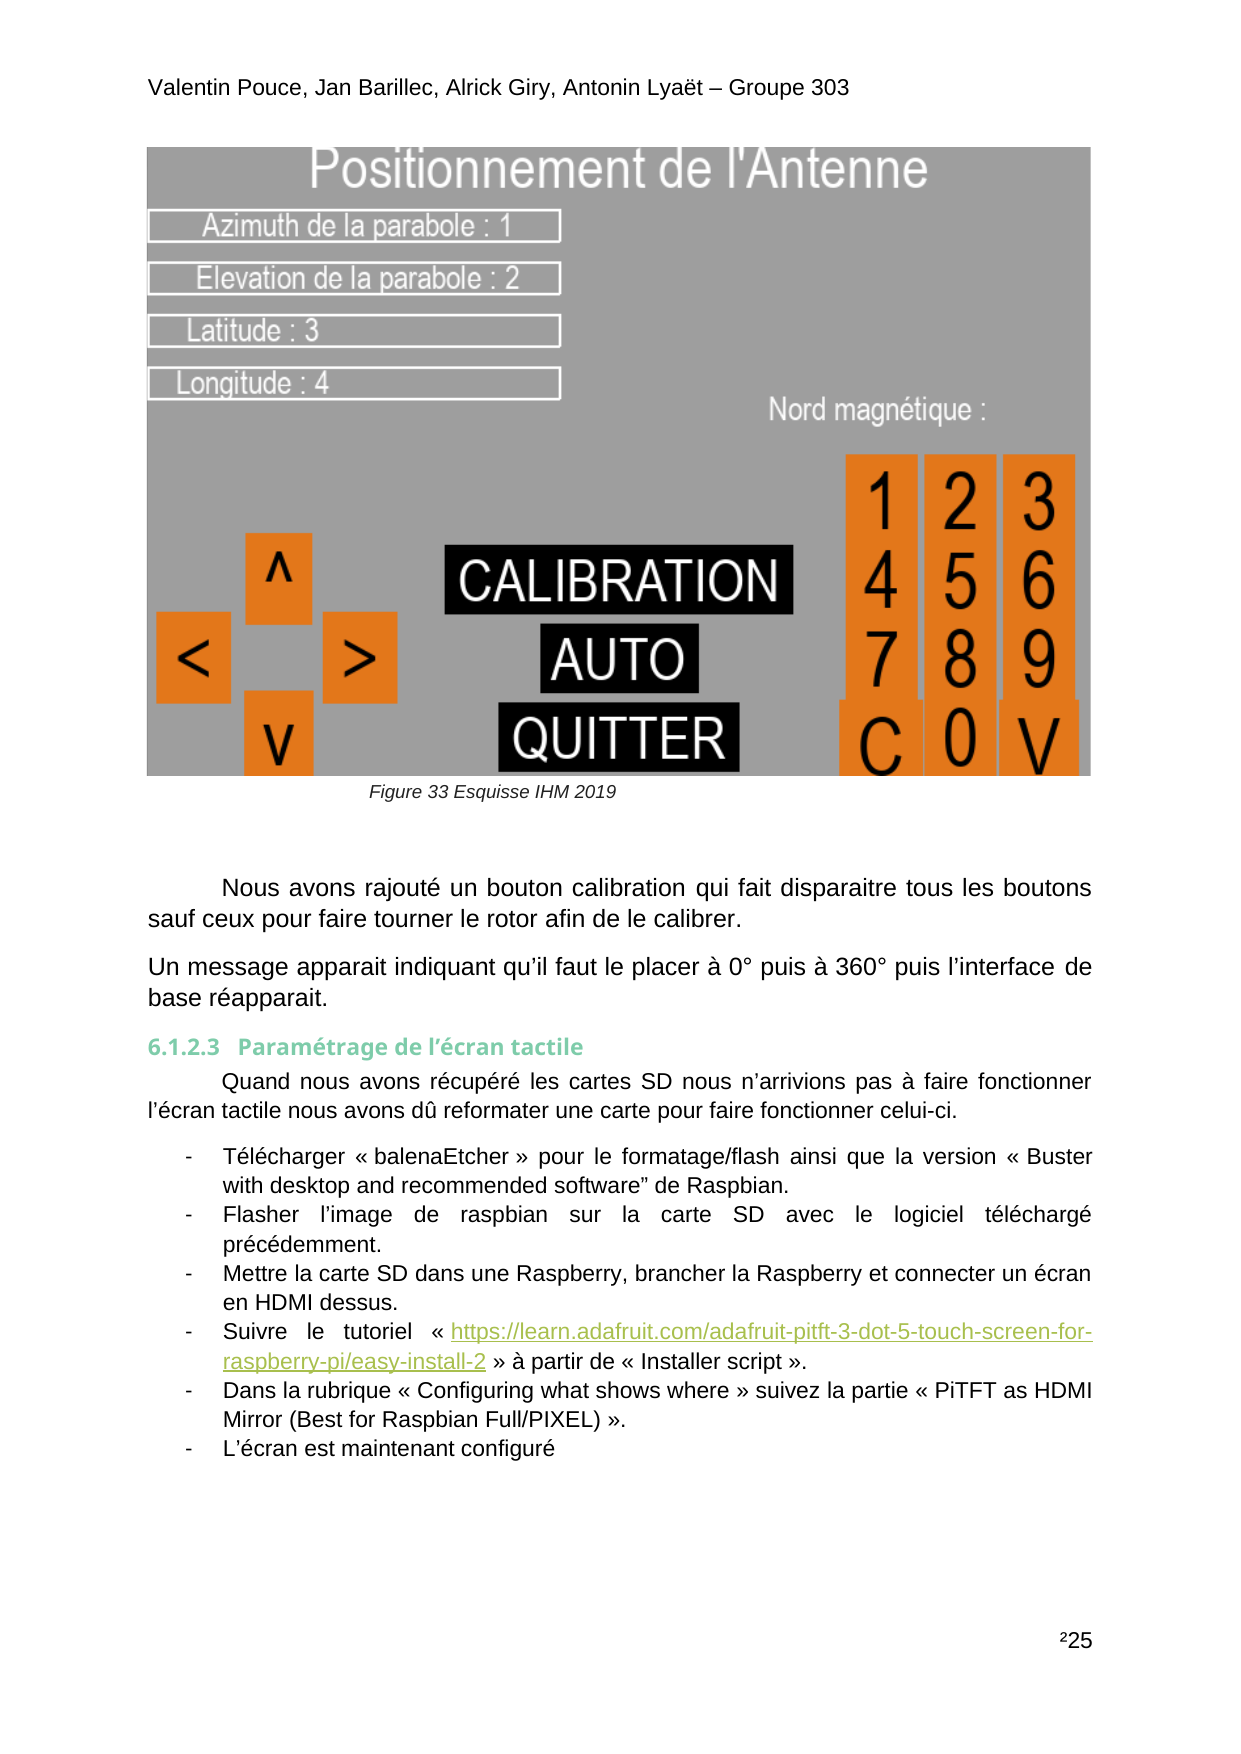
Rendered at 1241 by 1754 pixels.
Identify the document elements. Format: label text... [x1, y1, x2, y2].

picture [146, 147, 1091, 776]
list Dans la rubrique « Configuring what shows where » suivez la partie « PiTFT as HDMI Mirror (Best for Raspbian Full/PIXEL) ». [185, 1376, 1093, 1432]
subtitle Paramétrage de l’écran tactile [148, 1030, 1093, 1062]
text Nous avons rajouté un bouton calibration qui fait disparaitre tous les boutons sauf ceux pour faire tourner le rotor afin de le calibrer. [148, 873, 1093, 933]
list Flasher l’image de raspbian sur la carte SD avec le logiciel téléchargé précédemment. [185, 1200, 1093, 1257]
list Suivre le tutoriel « https://learn.adafruit.com/adafruit-pitft-3-dot-5-touch-screen-for-raspberry-pi/easy-install-2 » à partir de « Installer script ». [185, 1317, 1093, 1374]
text Un message apparait indiquant qu’il faut le placer à 0° puis à 360° puis l’interface de base réapparait. [148, 952, 1093, 1011]
list Mettre la carte SD dans une Raspberry, brancher la Raspberry et connecter un écran en HDMI dessus. [185, 1259, 1093, 1315]
list L’écran est maintenant configuré [185, 1434, 1093, 1463]
list Télécharger « balenaEtcher » pour le formatage/flash ainsi que la version « Buster with desktop and recommended software” de Raspbian. [185, 1142, 1093, 1198]
text Quand nous avons récupéré les cartes SD nous n’arrivions pas à faire fonctionner l’écran tactile nous avons dû reformater une carte pour faire fonctionner celui-ci. [148, 1068, 1093, 1123]
